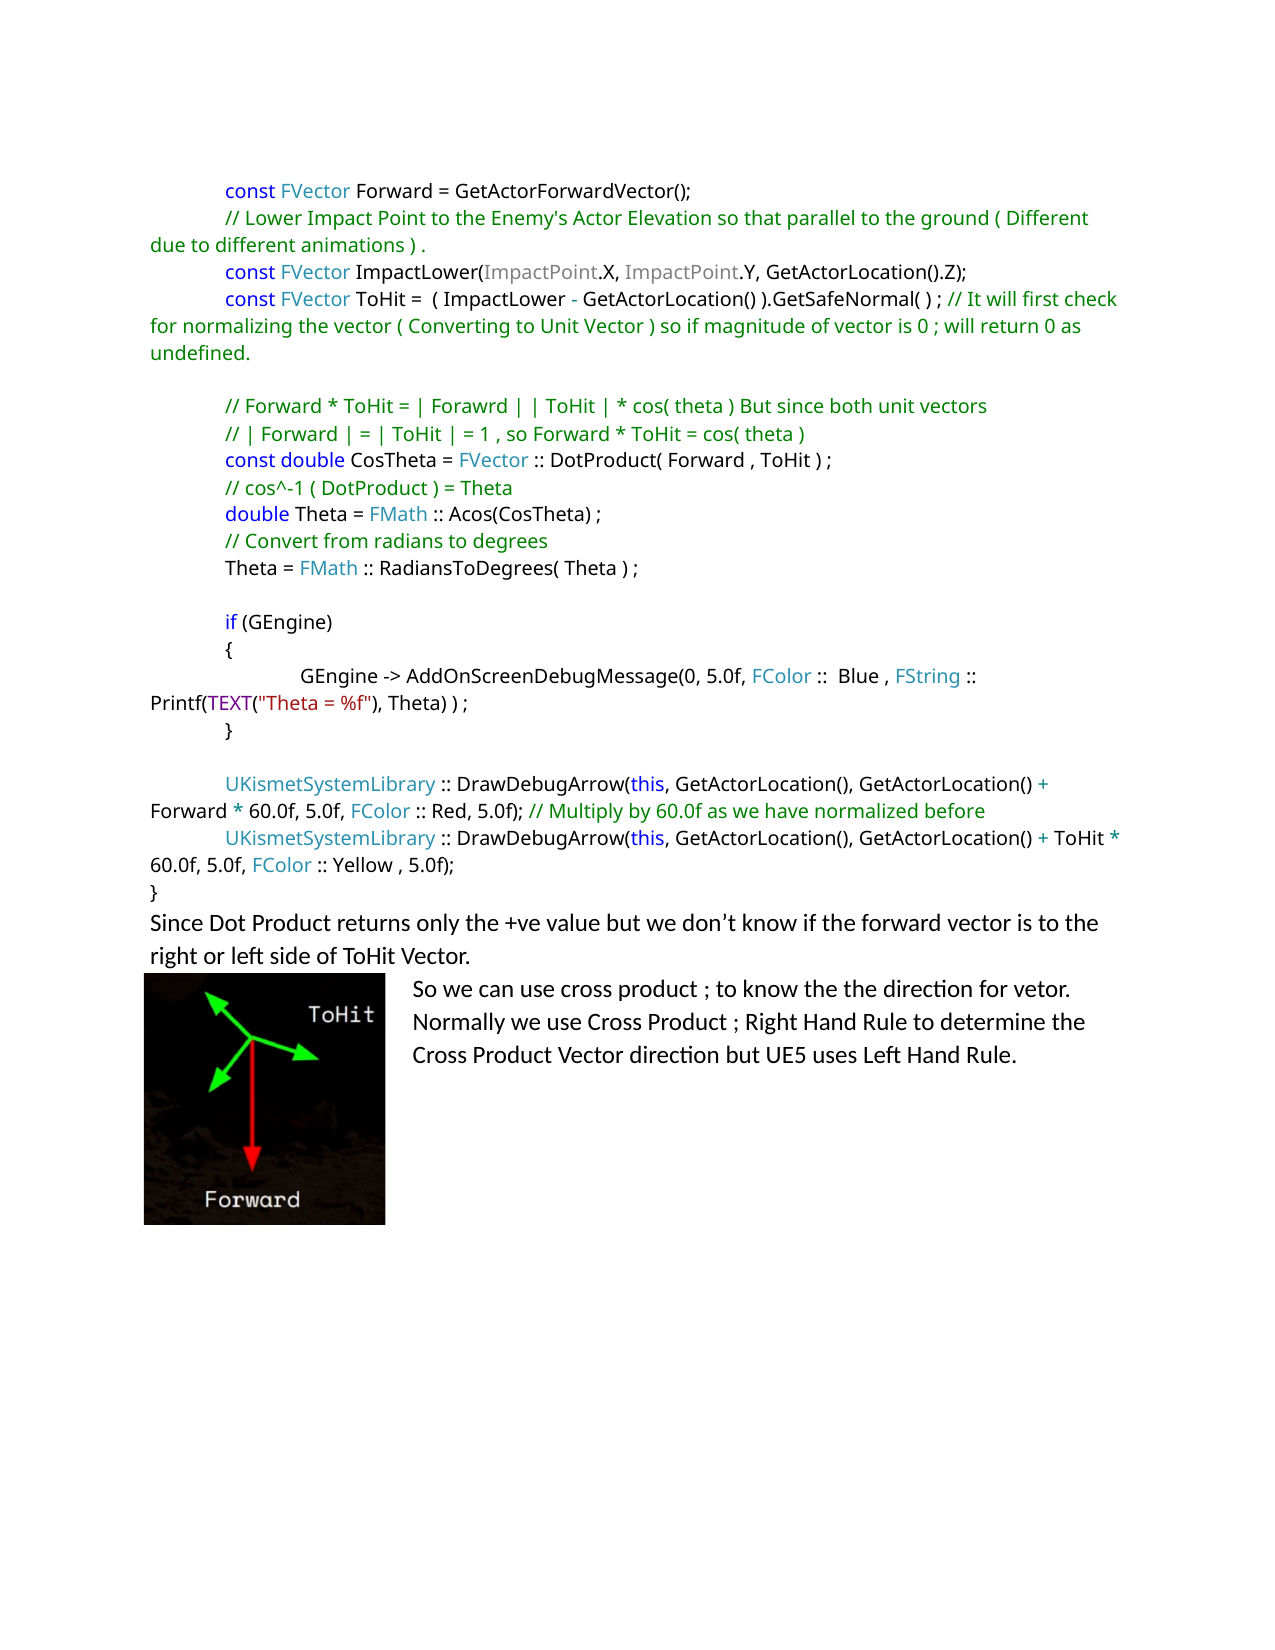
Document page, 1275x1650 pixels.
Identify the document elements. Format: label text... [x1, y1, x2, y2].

list } [150, 878, 1125, 905]
text // | Forward | = | ToHit | = 1 , so Forward * ToHit = cos( theta ) [150, 420, 1125, 447]
text // Forward * ToHit = | Forawrd | | ToHit | * cos( theta ) But since both unit vectors [150, 393, 1125, 420]
text // Convert from radians to degrees [150, 528, 1125, 555]
text const FVector ToHit = ( ImpactLower - GetActorLocation() ).GetSafeNormal( ) ; // It will first check for normalizing the vector ( Converting to Unit Vector ) so if magnitude of vector is 0 ; will return 0 as undefined. [150, 285, 1125, 366]
picture [143, 973, 386, 1225]
list So we can use cross product ; to know the the direction for vetor. Normally we use Cross Product ; Right Hand Rule to determine the Cross Product Vector direction but UE5 uses Left Hand Rule. [412, 973, 1125, 1070]
text const FVector Forward = GetActorForwardVector(); [150, 177, 1125, 204]
list Since Dot Product returns only the +ve value but we don’t know if the forward vector is to the right or left side of ToHit Vector. [150, 907, 1125, 971]
text } [150, 717, 1125, 743]
text // Lower Impact Point to the Enemy's Actor Elevation so that parallel to the ground ( Different due to different animations ) . [150, 204, 1125, 258]
text const FVector ImpactLower(ImpactPoint.X, ImpactPoint.Y, GetActorLocation().Z); [150, 258, 1125, 285]
text GEngine -> AddOnScreenDebugMessage(0, 5.0f, FColor :: Blue , FString :: Printf(TEXT("Theta = %f"), Theta) ) ; [150, 663, 1125, 717]
text if (GEngine) [150, 609, 1125, 636]
text { [150, 636, 1125, 663]
text UKismetSystemLibrary :: DrawDebugArrow(this, GetActorLocation(), GetActorLocation() + ToHit * 60.0f, 5.0f, FColor :: Yellow , 5.0f); [150, 824, 1125, 878]
text // cos^-1 ( DotProduct ) = Theta [150, 474, 1125, 501]
text Theta = FMath :: RadiansToDegrees( Theta ) ; [150, 555, 1125, 582]
text double Theta = FMath :: Acos(CosTheta) ; [150, 501, 1125, 528]
text UKismetSystemLibrary :: DrawDebugArrow(this, GetActorLocation(), GetActorLocation() + Forward * 60.0f, 5.0f, FColor :: Red, 5.0f); // Multiply by 60.0f as we have normalized before [150, 771, 1125, 824]
text const double CosTheta = FVector :: DotProduct( Forward , ToHit ) ; [150, 447, 1125, 474]
